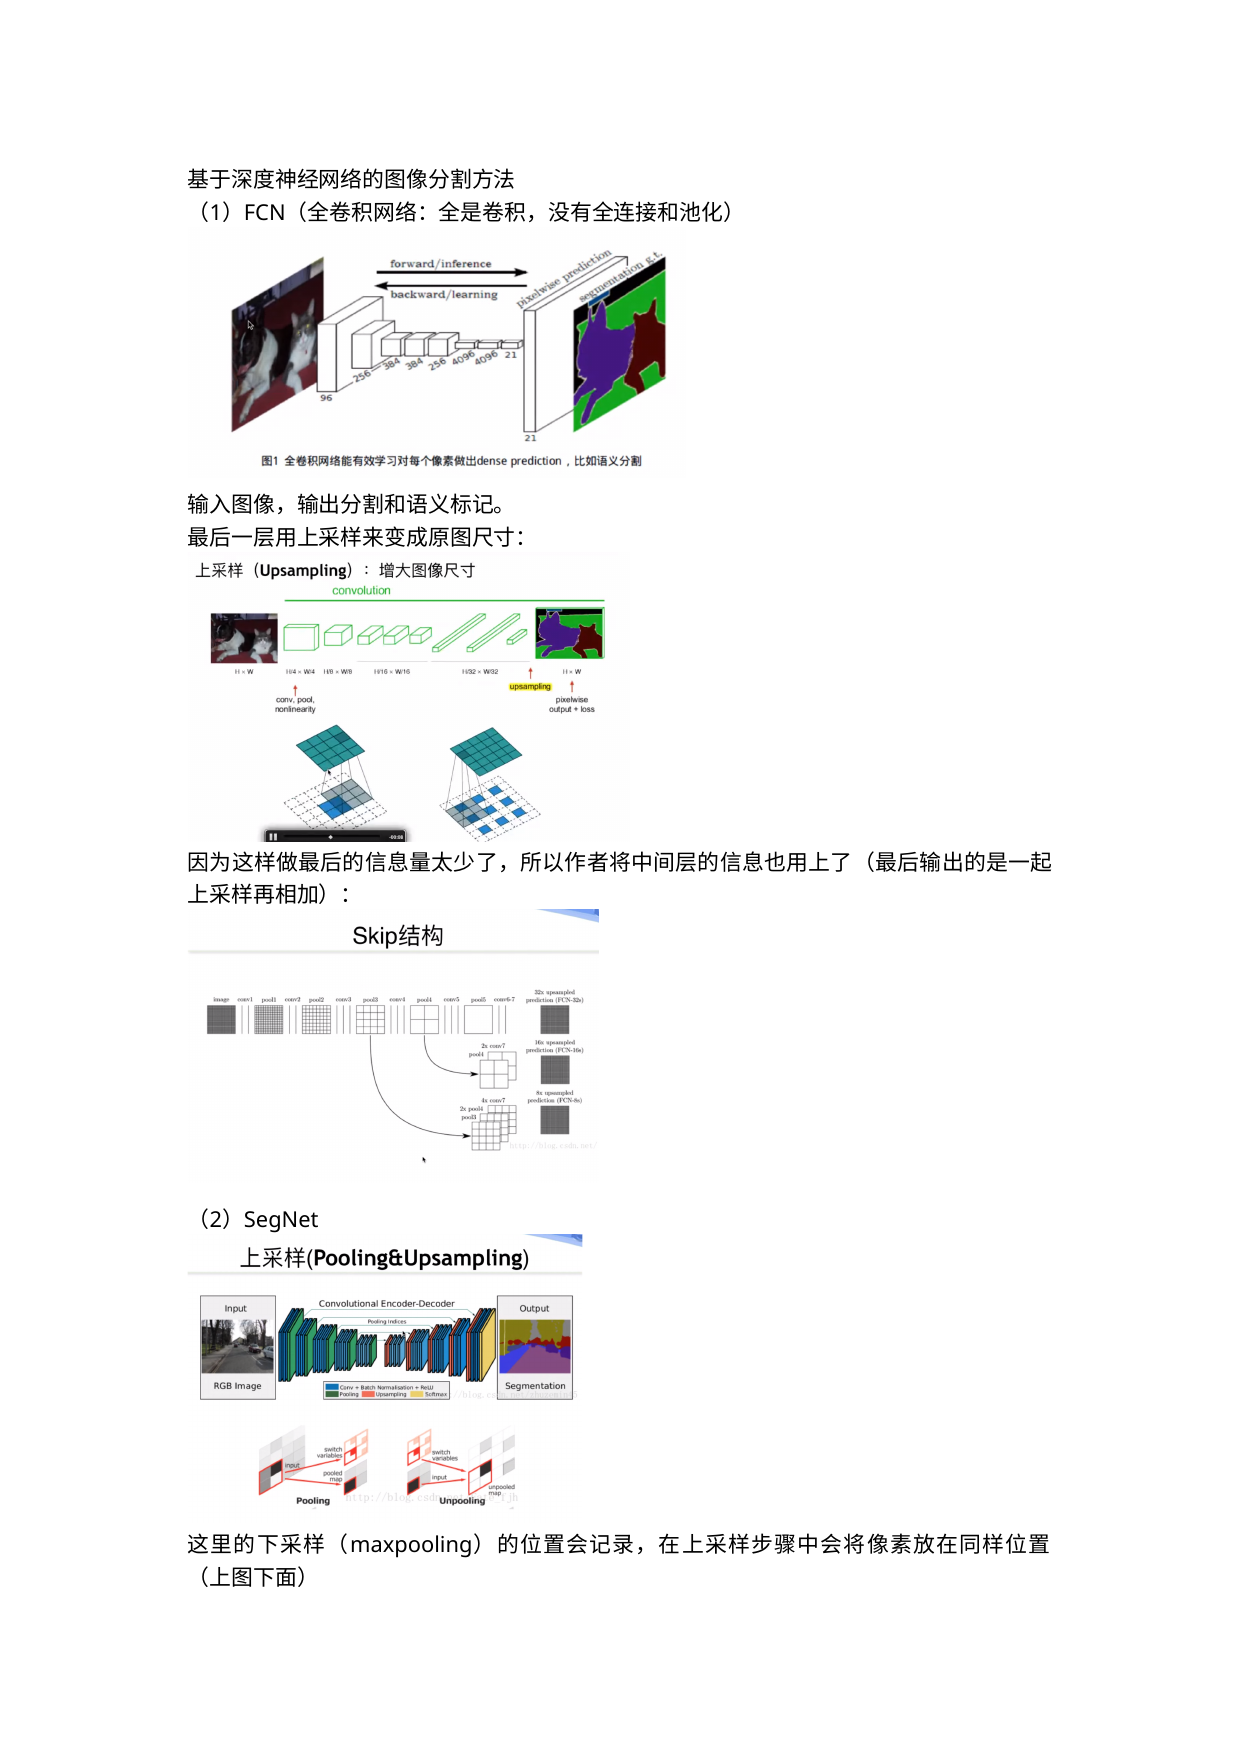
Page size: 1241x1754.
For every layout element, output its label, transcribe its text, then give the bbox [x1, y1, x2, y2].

picture [187, 909, 599, 1183]
text （2）SegNet [187, 1202, 1053, 1234]
picture [187, 227, 687, 478]
text 输入图像，输出分割和语义标记。 [187, 487, 1053, 519]
text 这里的下采样（maxpooling）的位置会记录，在上采样步骤中会将像素放在同样位置（上图下面） [187, 1527, 1053, 1592]
text 因为这样做最后的信息量太少了，所以作者将中间层的信息也用上了（最后输出的是一起上采样再相加）： [187, 844, 1053, 909]
text （1）FCN（全卷积网络：全是卷积，没有全连接和池化） [187, 194, 1053, 227]
text 基于深度神经网络的图像分割方法 [187, 162, 1053, 194]
text 最后一层用上采样来变成原图尺寸： [187, 519, 1053, 552]
picture [187, 552, 630, 842]
picture [187, 1234, 583, 1523]
